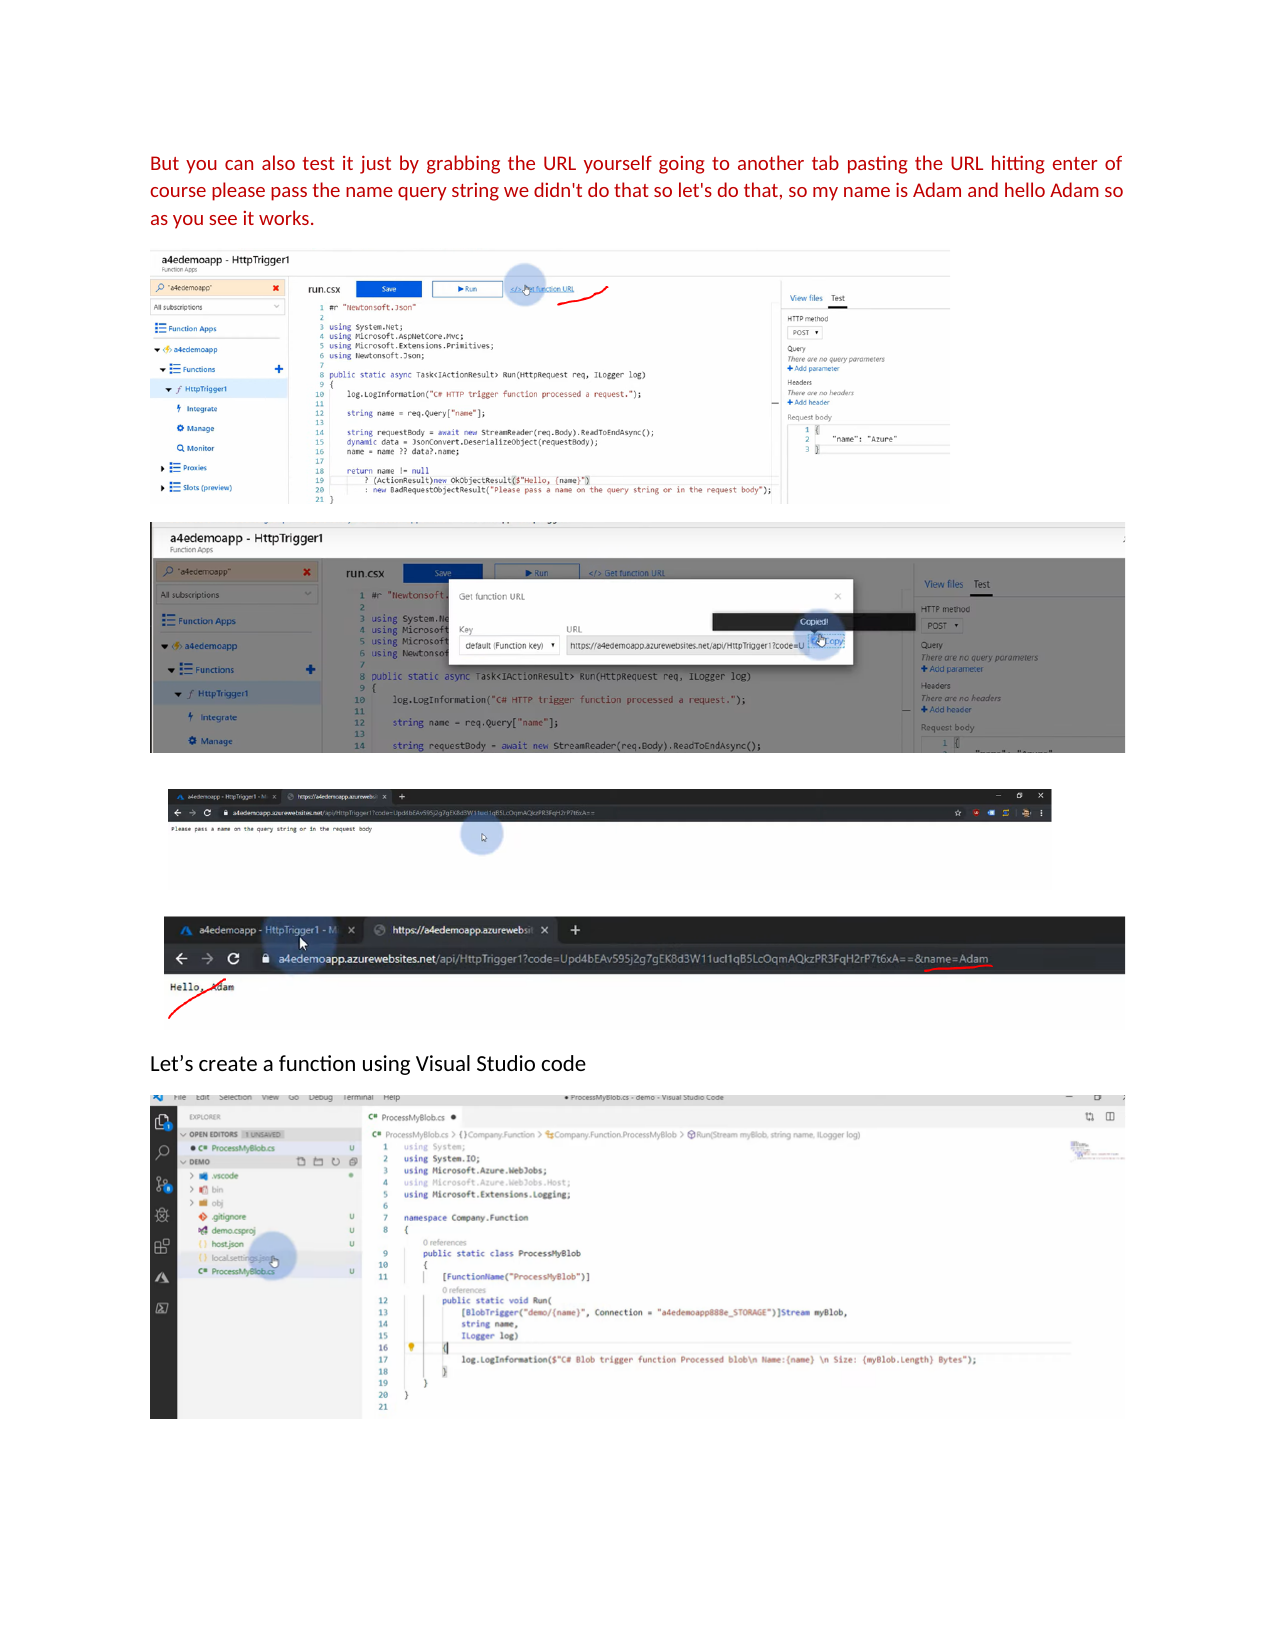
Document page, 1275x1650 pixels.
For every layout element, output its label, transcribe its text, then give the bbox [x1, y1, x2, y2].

text Let’s create a function using Visual Studio code [150, 1049, 1125, 1077]
text But you can also test it just by grabbing the URL yourself going to another tab pasting the URL hitting enter of course please pass the name query string we didn't do that so let's do that, so my name is Adam and hello Adam so as you see it works. [150, 150, 1125, 230]
picture [150, 248, 951, 504]
picture [150, 908, 1125, 1030]
picture [150, 522, 1125, 753]
picture [150, 771, 1125, 890]
picture [150, 1095, 1125, 1419]
